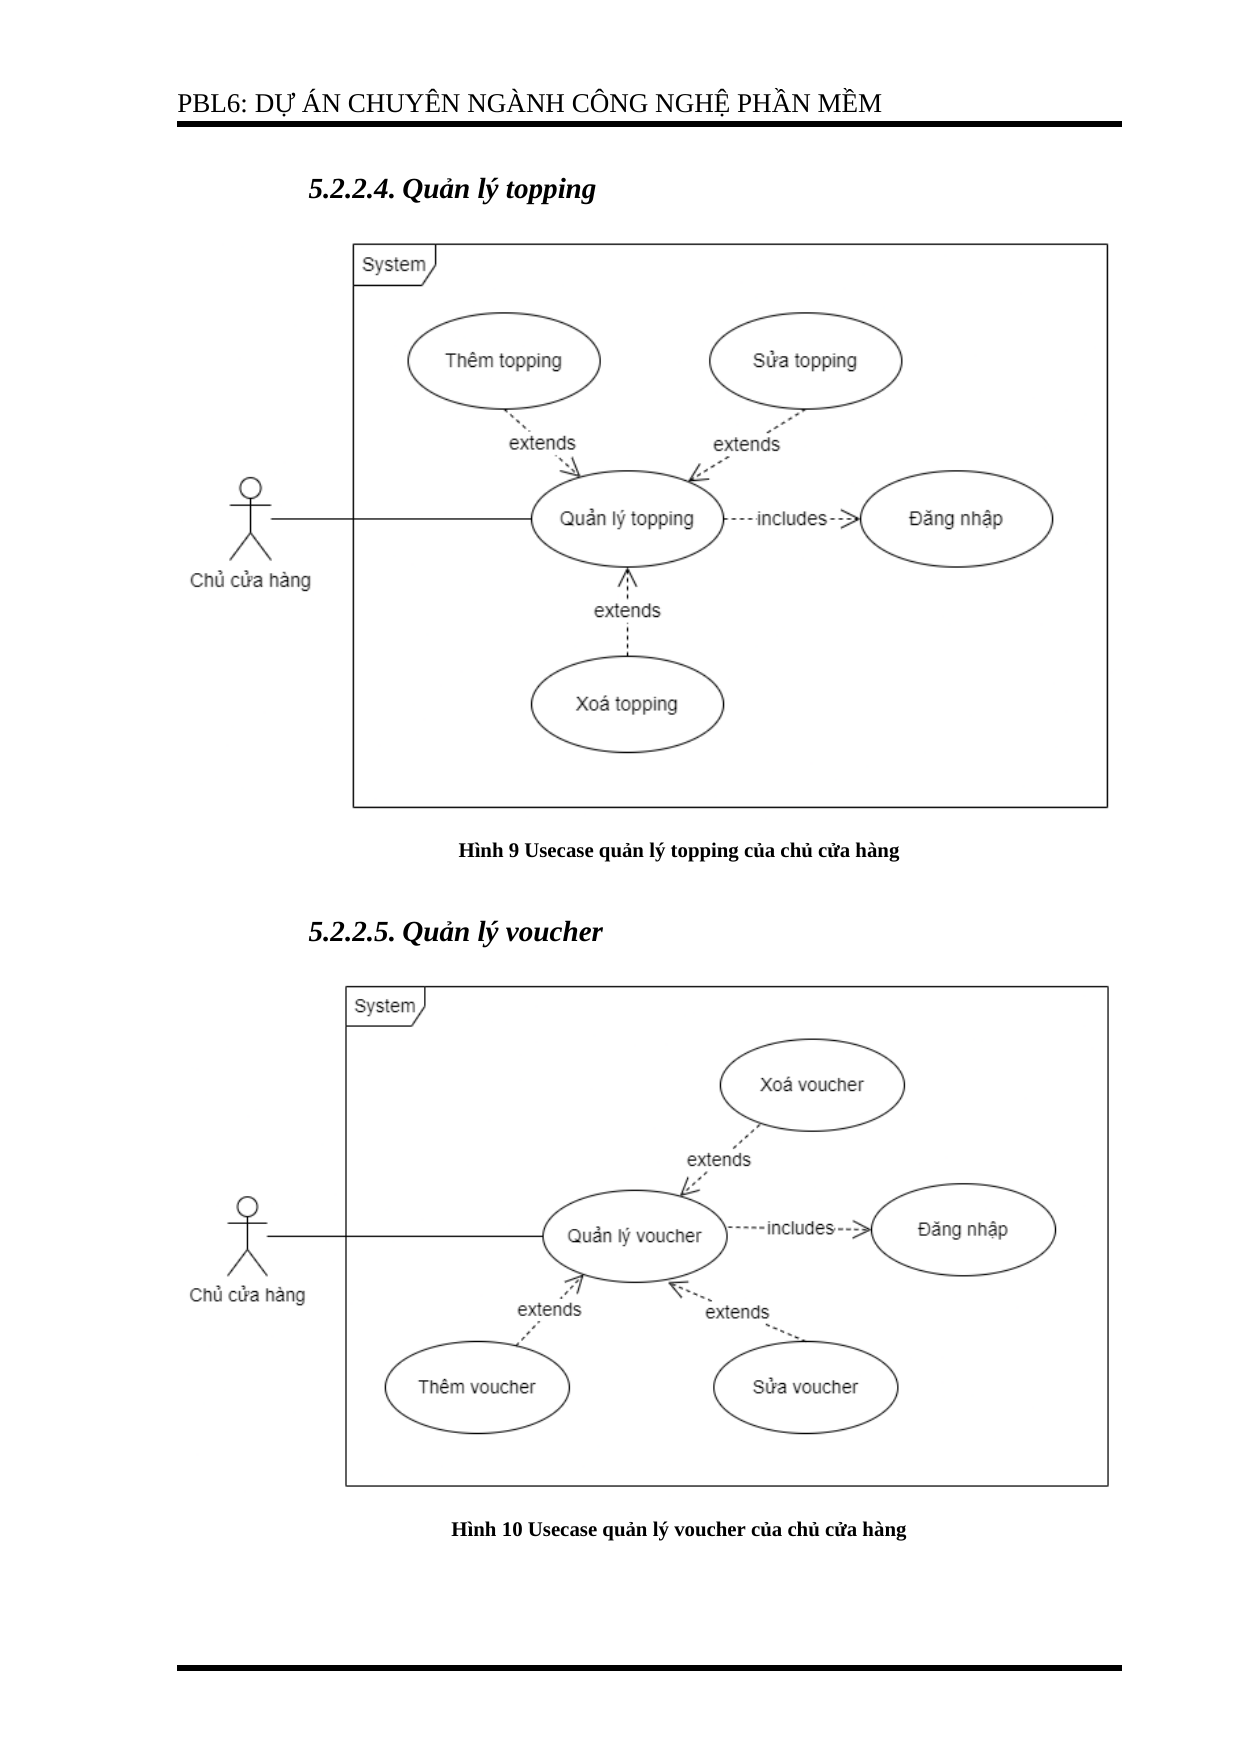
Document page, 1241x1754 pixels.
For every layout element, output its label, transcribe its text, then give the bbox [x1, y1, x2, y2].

text Hình 10 Usecase quản lý voucher của chủ cửa hàng [177, 1517, 1122, 1541]
picture [177, 973, 1122, 1500]
list Quản lý voucher [177, 914, 1122, 948]
list Quản lý topping [177, 172, 1122, 205]
picture [177, 231, 1122, 822]
text Hình 9 Usecase quản lý topping của chủ cửa hàng [177, 838, 1122, 862]
